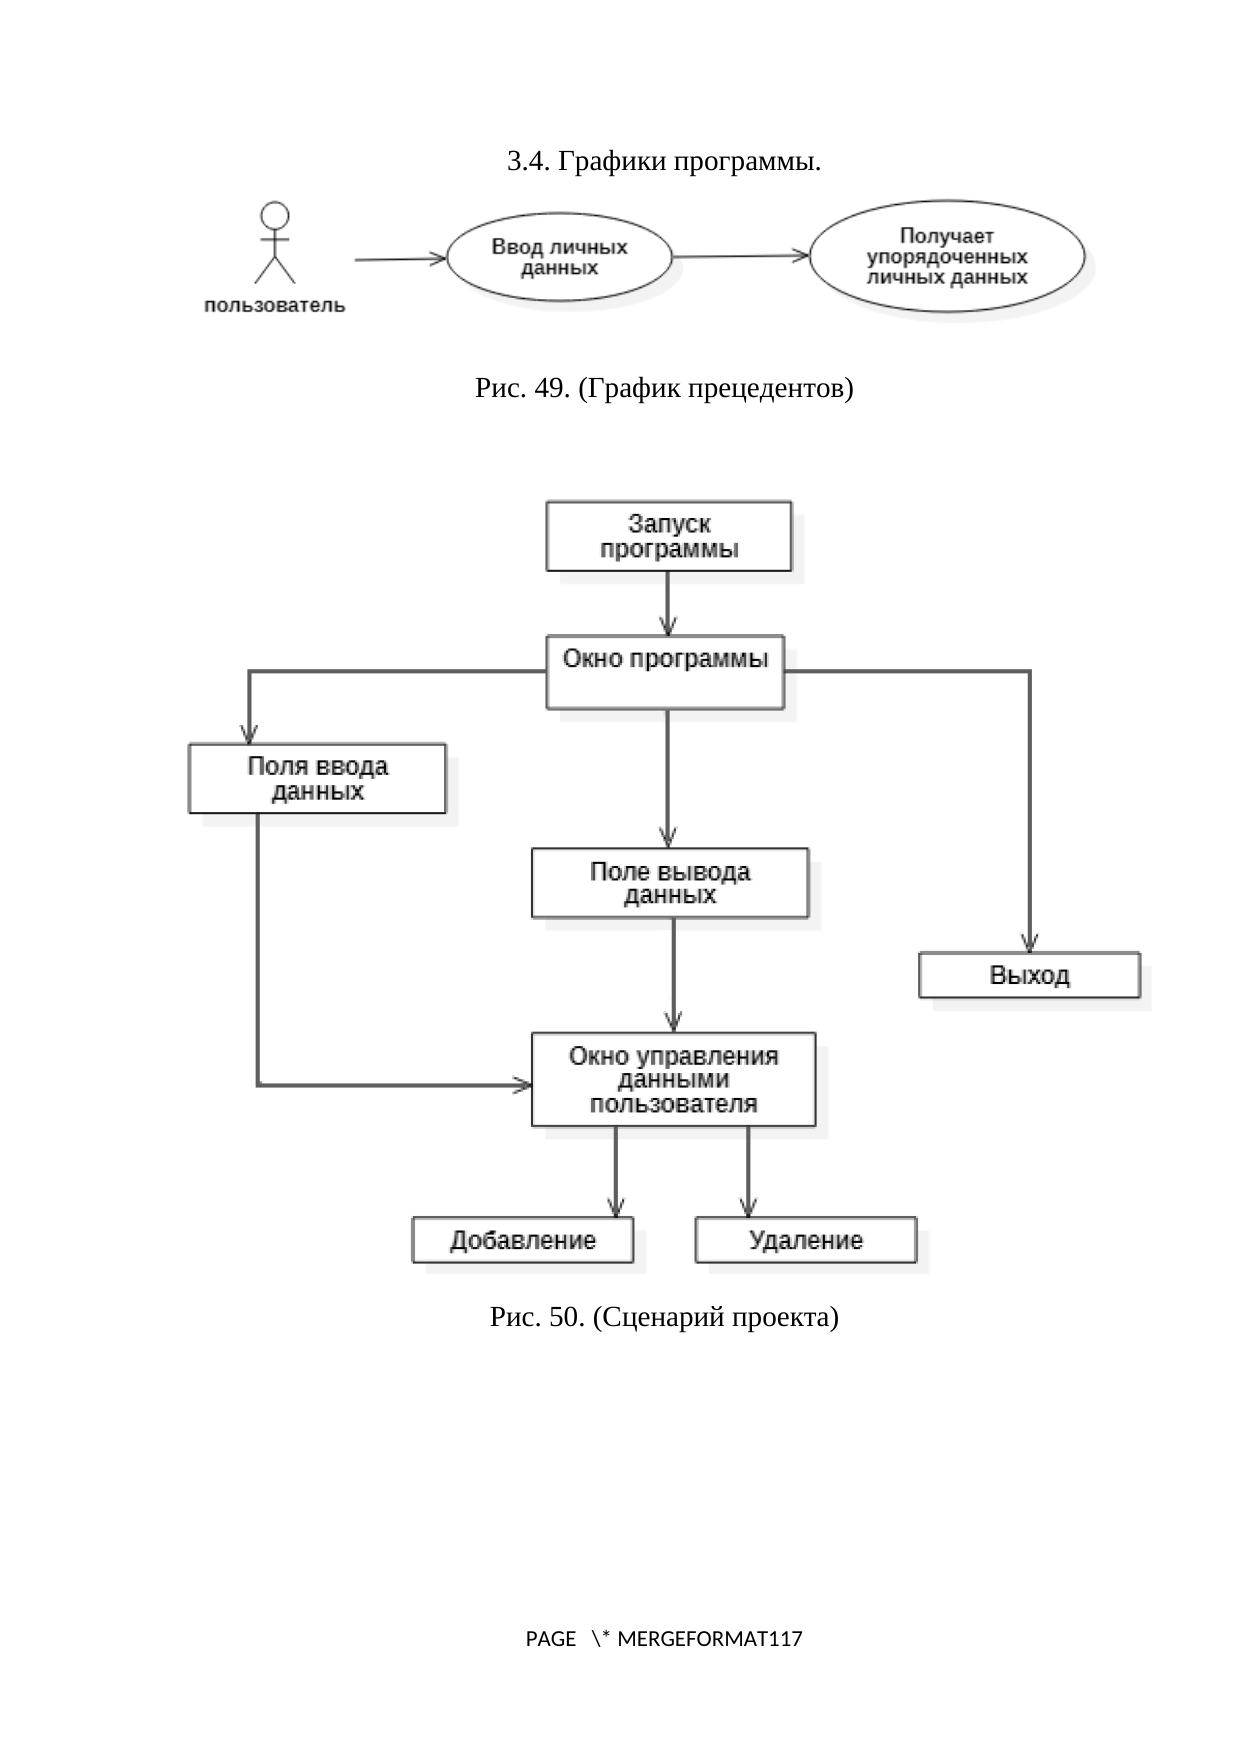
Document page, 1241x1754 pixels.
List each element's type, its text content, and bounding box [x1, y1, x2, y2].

text Рис. 49. (График прецедентов) [177, 370, 1152, 403]
subtitle 3.4. Графики программы. [177, 143, 1152, 177]
text Рис. 50. (Сценарий проекта) [177, 1299, 1152, 1332]
picture [177, 488, 1152, 1274]
picture [177, 179, 1132, 345]
